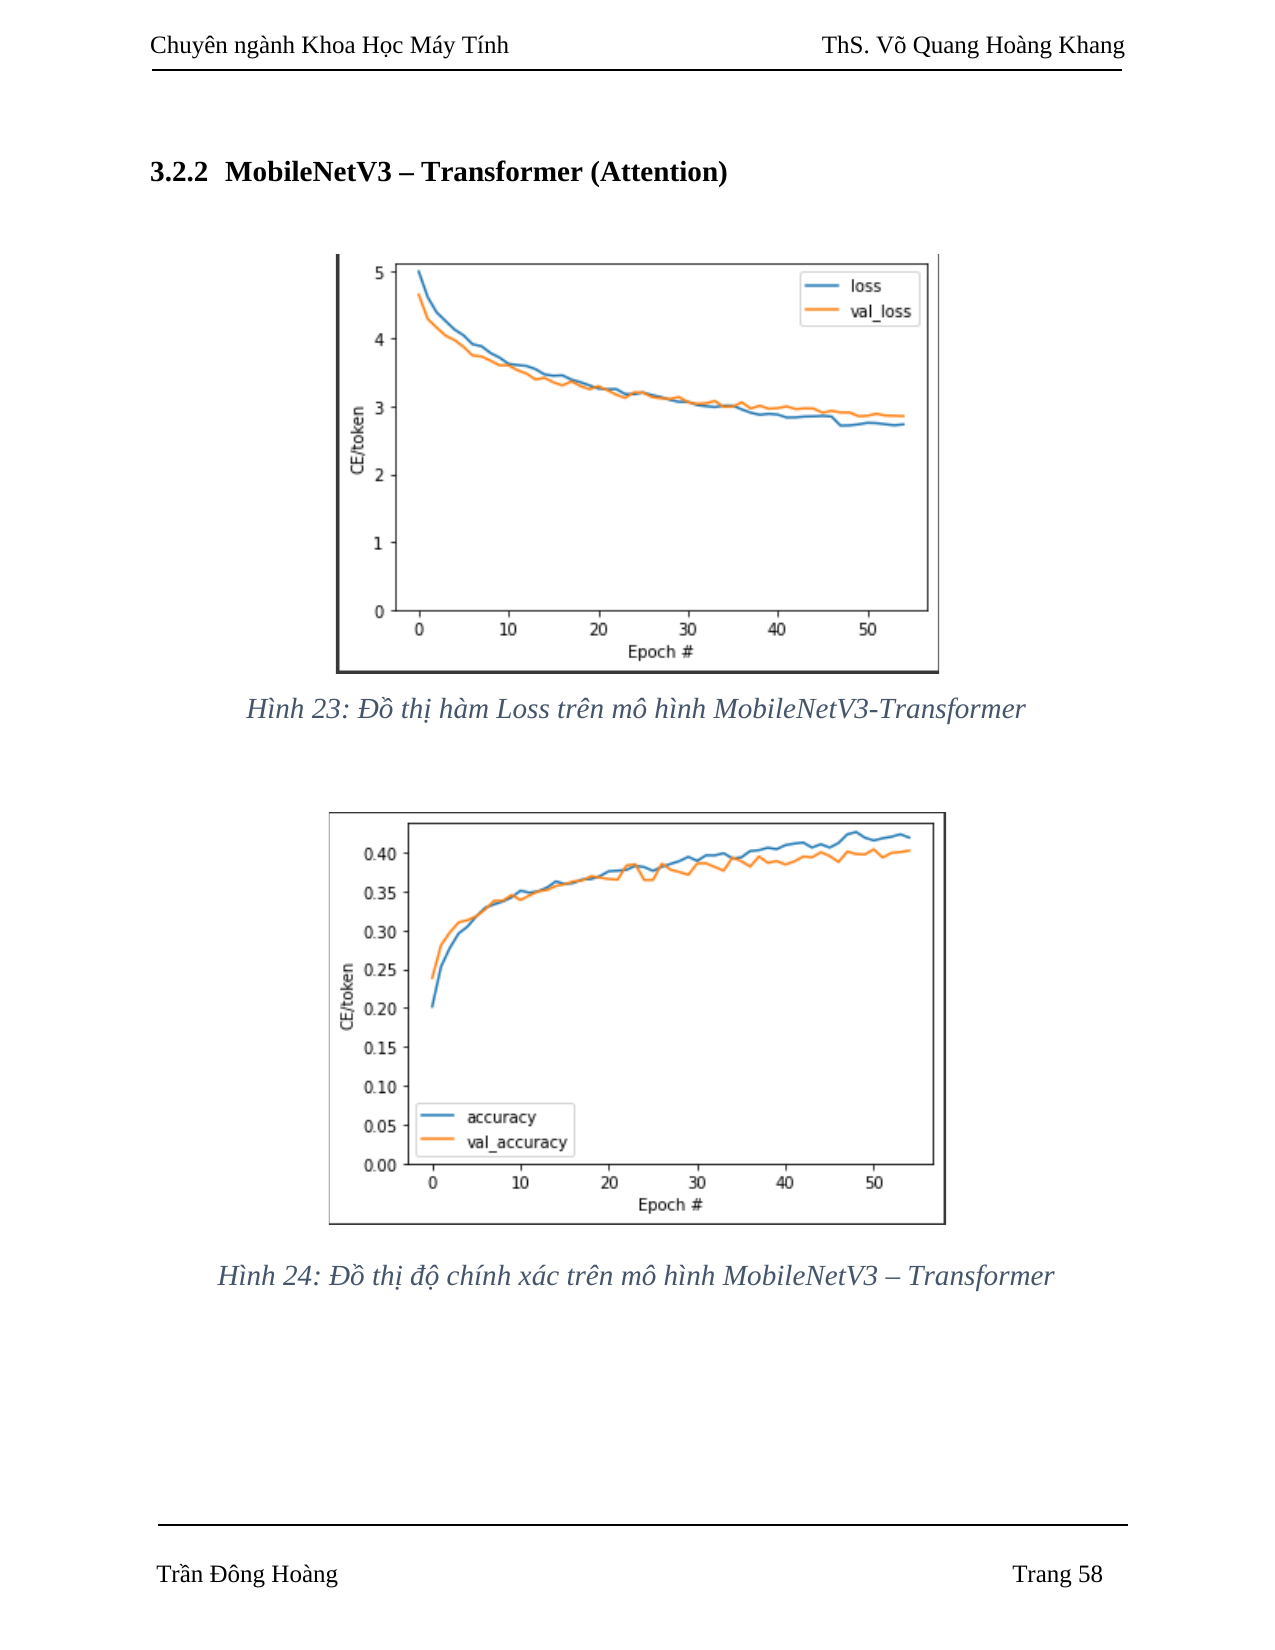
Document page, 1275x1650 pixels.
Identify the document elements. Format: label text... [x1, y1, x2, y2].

text Hình 23: Đồ thị hàm Loss trên mô hình MobileNetV3-Transformer [150, 691, 1125, 724]
picture [328, 812, 947, 1225]
picture [335, 254, 940, 674]
subtitle MobileNetV3 – Transformer (Attention) [150, 154, 1125, 188]
text Hình 24: Đồ thị độ chính xác trên mô hình MobileNetV3 – Transformer [150, 1258, 1125, 1292]
